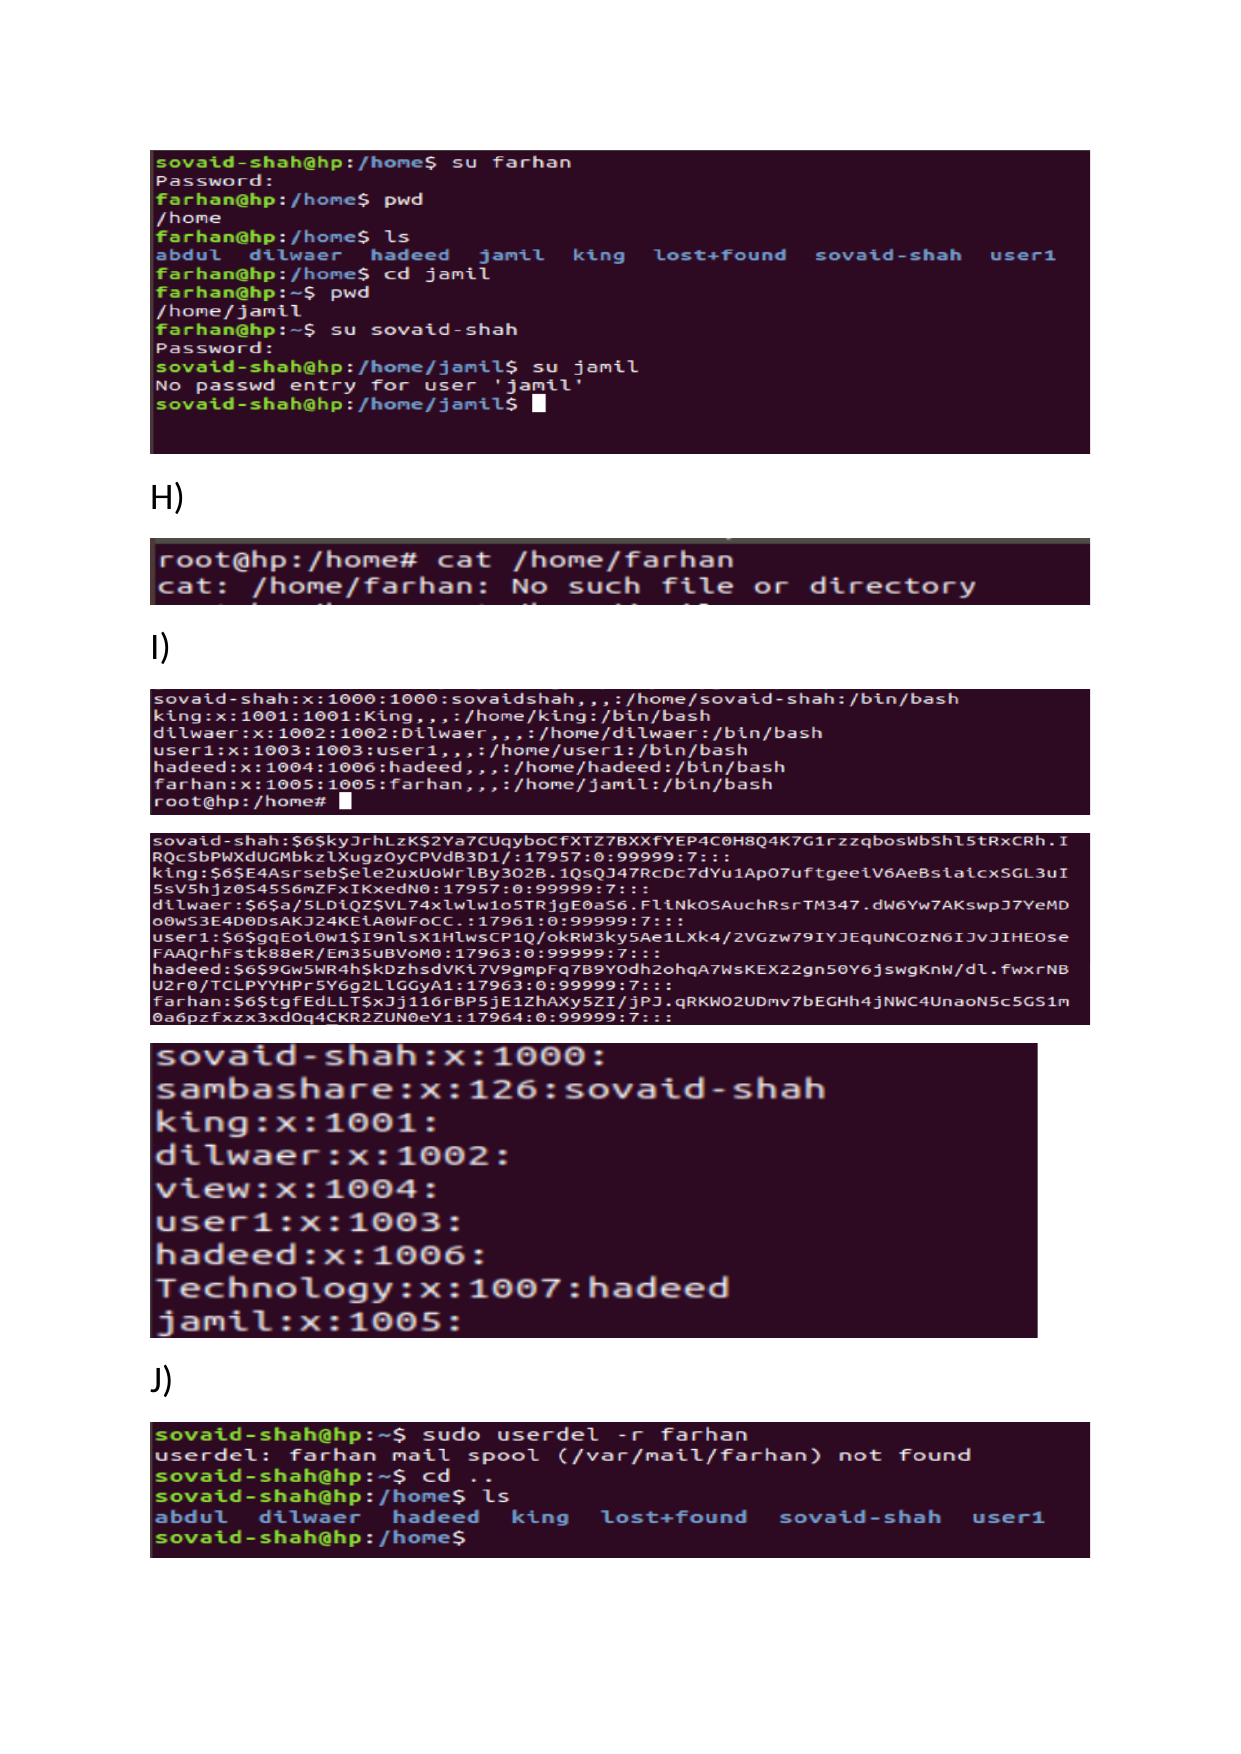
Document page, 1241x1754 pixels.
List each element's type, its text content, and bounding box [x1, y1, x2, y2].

text J) [150, 1356, 1090, 1402]
picture [150, 1422, 1091, 1558]
text H) [150, 473, 1090, 518]
picture [150, 150, 1091, 454]
picture [150, 833, 1091, 1025]
picture [150, 1043, 1038, 1338]
picture [150, 689, 1091, 815]
text I) [150, 623, 1090, 669]
picture [150, 538, 1091, 605]
